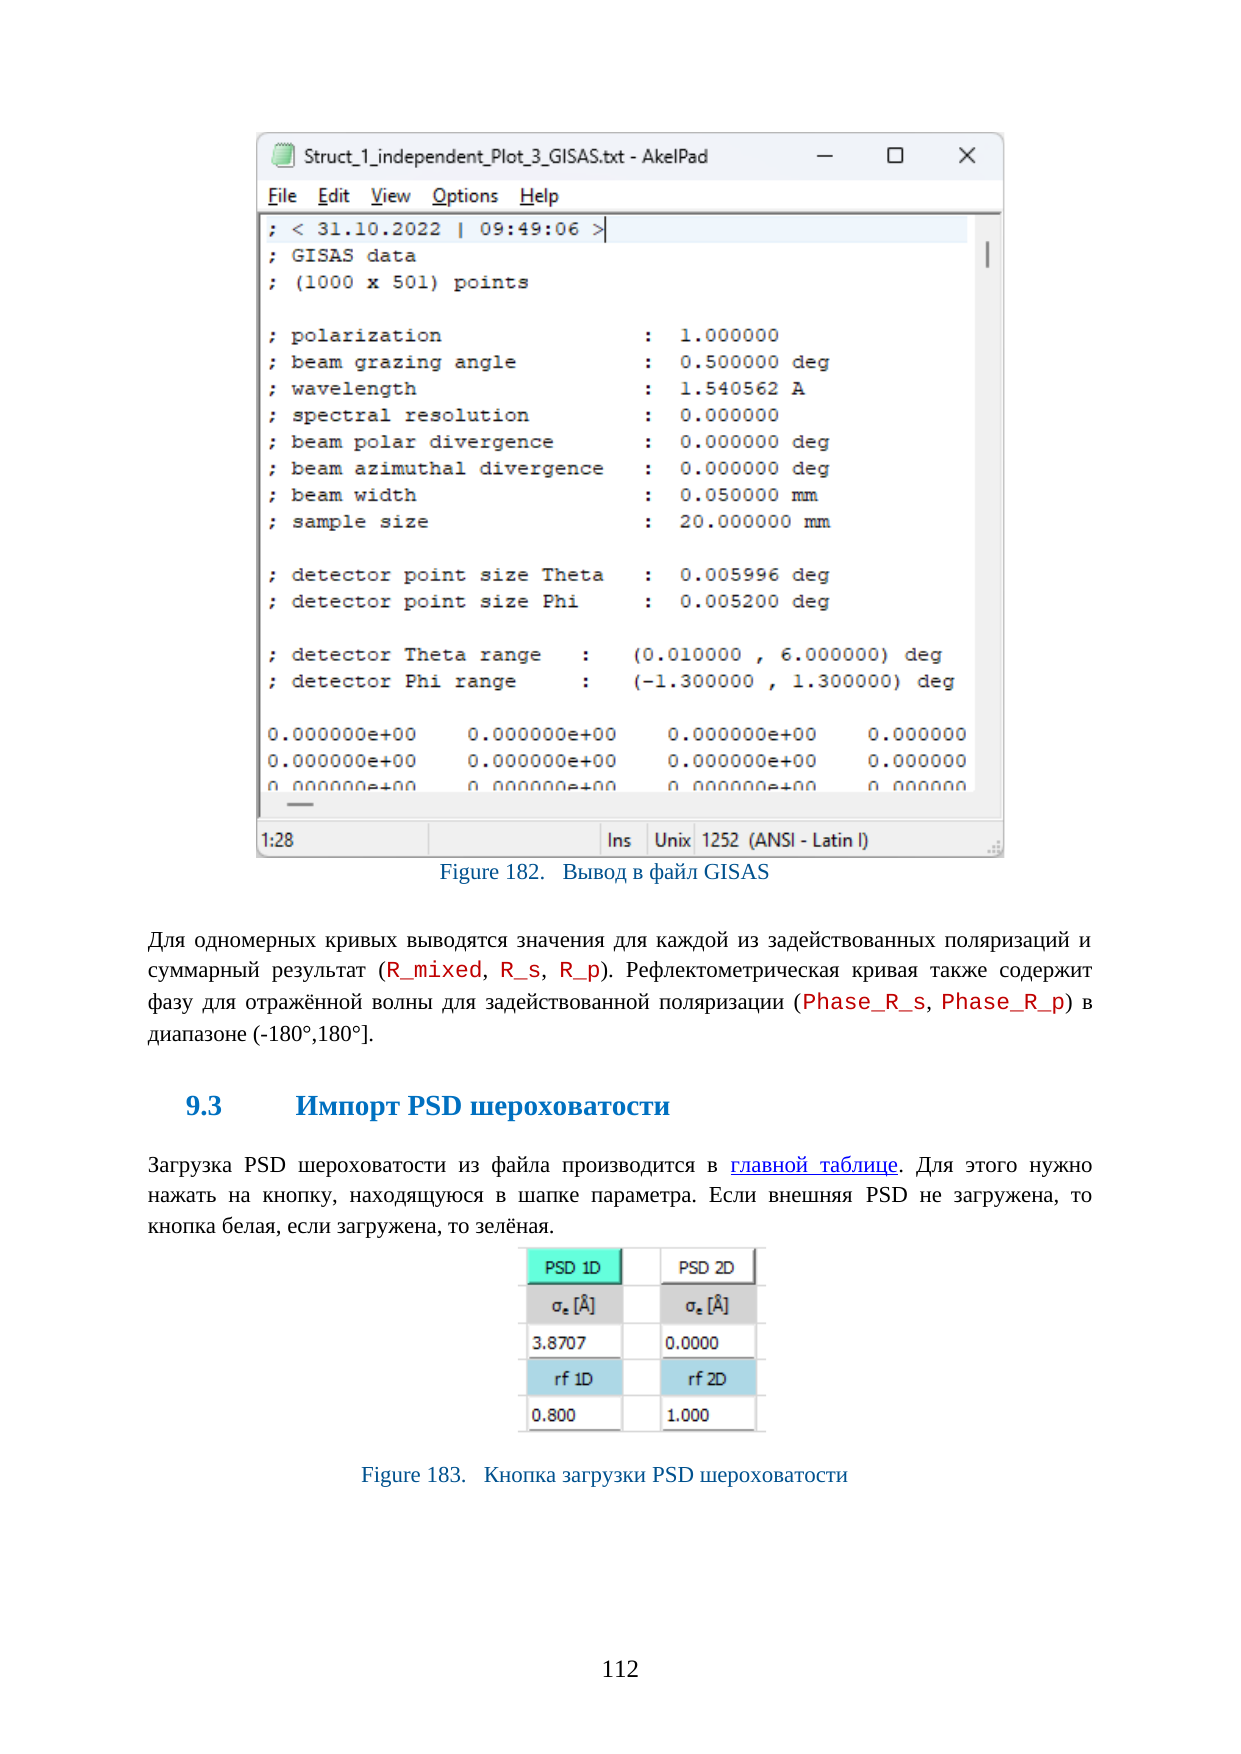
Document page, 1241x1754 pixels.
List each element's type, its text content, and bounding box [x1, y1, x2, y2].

subtitle Импорт PSD шероховатости [155, 1088, 1093, 1121]
picture [517, 1238, 767, 1442]
text Для одномерных кривых выводятся значения для каждой из задействованных поляризаций и суммарный результат (R_mixed, R_s, R_p). Рефлектометрическая кривая также содержит фазу для отражённой волны для задействованной поляризации (Phase_R_s, Phase_R_p) в диапазоне (-180°,180°]. [148, 926, 1093, 1046]
picture [256, 132, 1005, 858]
list Кнопка загрузки PSD шероховатости [178, 1279, 1093, 1487]
text Загрузка PSD шероховатости из файла производится в главной таблице. Для этого нужно нажать на кнопку, находящуюся в шапке параметра. Если внешняя PSD не загружена, то кнопка белая, если загружена, то зелёная. [148, 1151, 1093, 1238]
